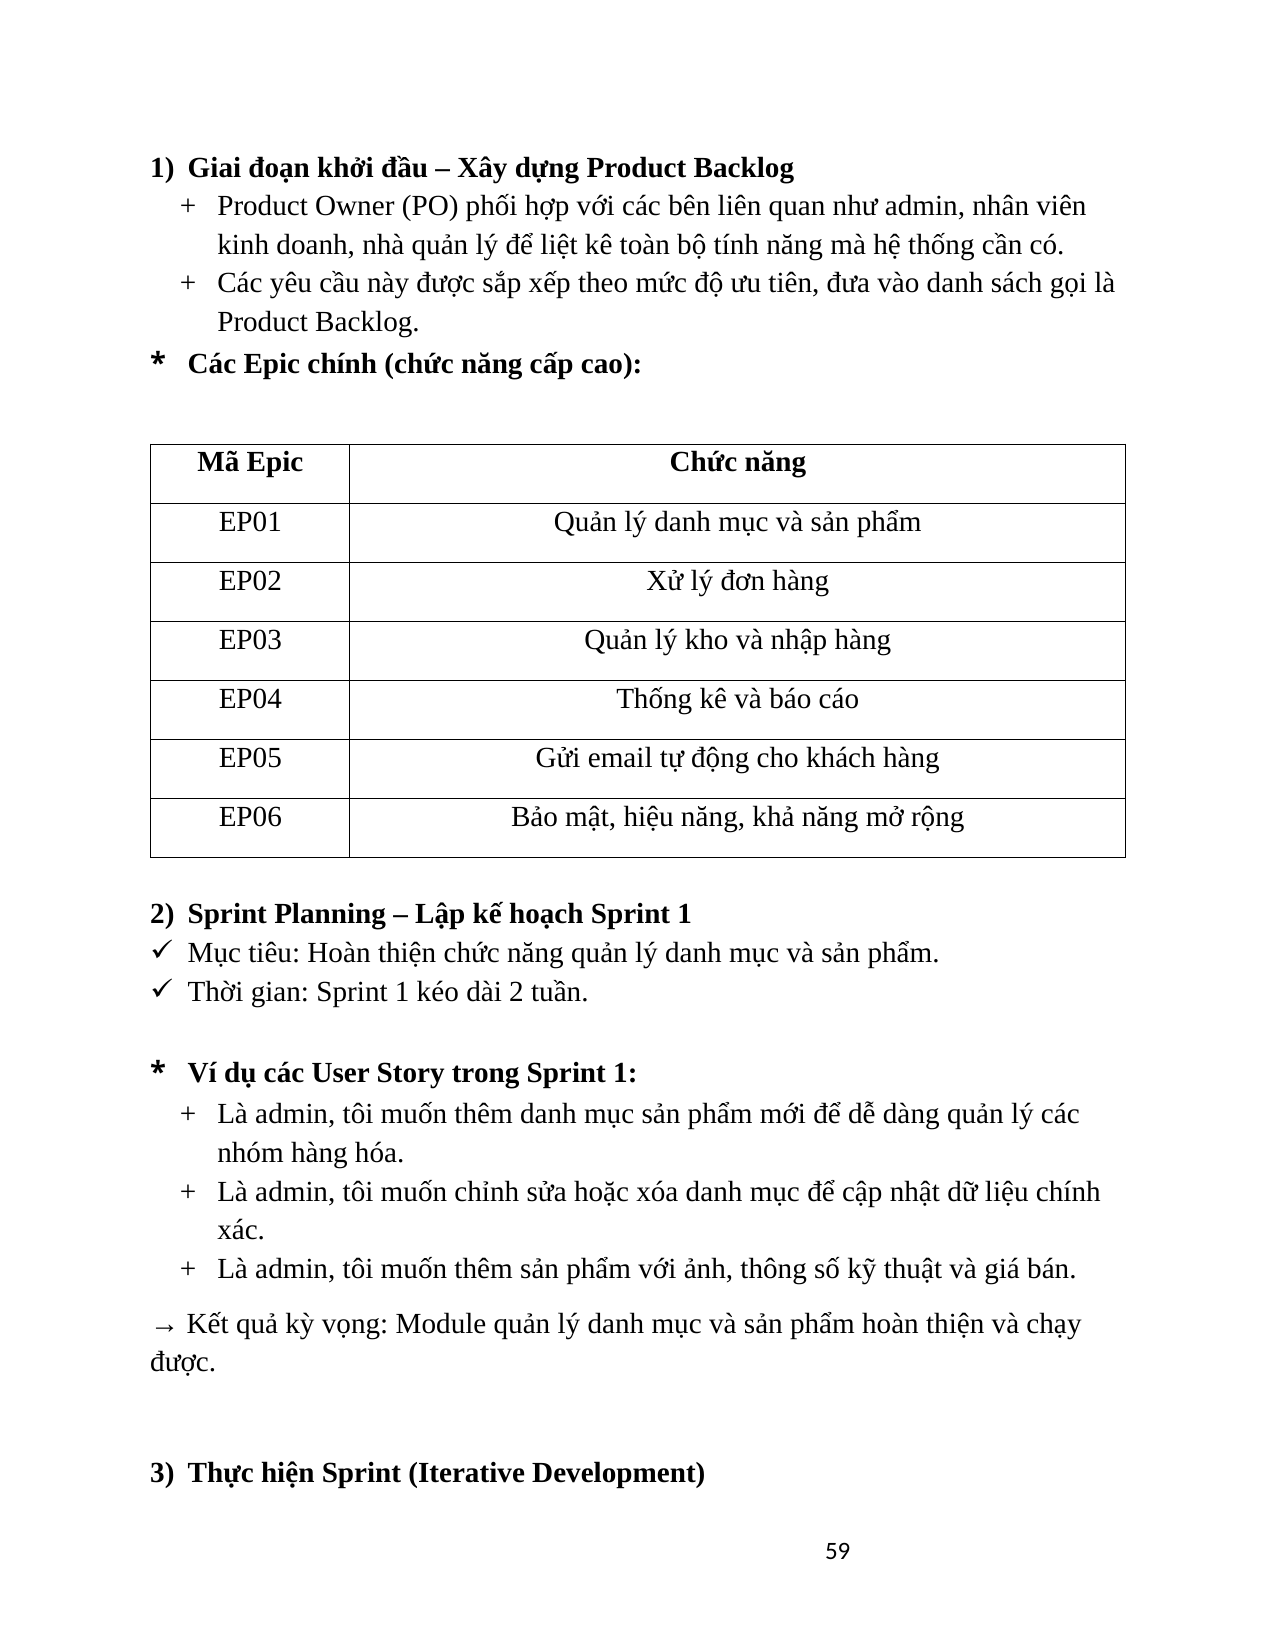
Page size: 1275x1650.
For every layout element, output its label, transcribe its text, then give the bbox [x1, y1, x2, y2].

table_cell EP02 [151, 563, 349, 621]
text → Kết quả kỳ vọng: Module quản lý danh mục và sản phẩm hoàn thiện và chạy được. [150, 1306, 1125, 1378]
table_cell Quản lý kho và nhập hàng [350, 622, 1125, 680]
table_cell Xử lý đơn hàng [350, 563, 1125, 621]
list Các Epic chính (chức năng cấp cao): [150, 343, 1125, 382]
table_cell EP04 [151, 681, 349, 739]
table_header Mã Epic [151, 445, 349, 503]
table_cell Bảo mật, hiệu năng, khả năng mở rộng [350, 799, 1125, 857]
table_cell EP06 [151, 799, 349, 857]
list Giai đoạn khởi đầu – Xây dựng Product Backlog [150, 150, 1125, 183]
list Product Owner (PO) phối hợp với các bên liên quan như admin, nhân viên kinh doanh, nhà quản lý để liệt kê toàn bộ tính năng mà hệ thống cần có. [179, 188, 1125, 261]
table_cell EP03 [151, 622, 349, 680]
list Là admin, tôi muốn chỉnh sửa hoặc xóa danh mục để cập nhật dữ liệu chính xác. [179, 1174, 1125, 1246]
list Ví dụ các User Story trong Sprint 1: [150, 1051, 1125, 1091]
list Sprint Planning – Lập kế hoạch Sprint 1 [150, 897, 1125, 930]
list Mục tiêu: Hoàn thiện chức năng quản lý danh mục và sản phẩm. [150, 935, 1125, 969]
table_header Chức năng [350, 445, 1125, 503]
table_cell Gửi email tự động cho khách hàng [350, 740, 1125, 798]
list Thời gian: Sprint 1 kéo dài 2 tuần. [150, 974, 1125, 1007]
table_cell Quản lý danh mục và sản phẩm [350, 504, 1125, 562]
table_cell Thống kê và báo cáo [350, 681, 1125, 739]
list Là admin, tôi muốn thêm danh mục sản phẩm mới để dễ dàng quản lý các nhóm hàng hóa. [179, 1097, 1125, 1169]
table_cell EP05 [151, 740, 349, 798]
table_cell EP01 [151, 504, 349, 562]
list Thực hiện Sprint (Iterative Development) [150, 1455, 1125, 1488]
list Các yêu cầu này được sắp xếp theo mức độ ưu tiên, đưa vào danh sách gọi là Product Backlog. [179, 266, 1125, 338]
list Là admin, tôi muốn thêm sản phẩm với ảnh, thông số kỹ thuật và giá bán. [179, 1251, 1125, 1284]
